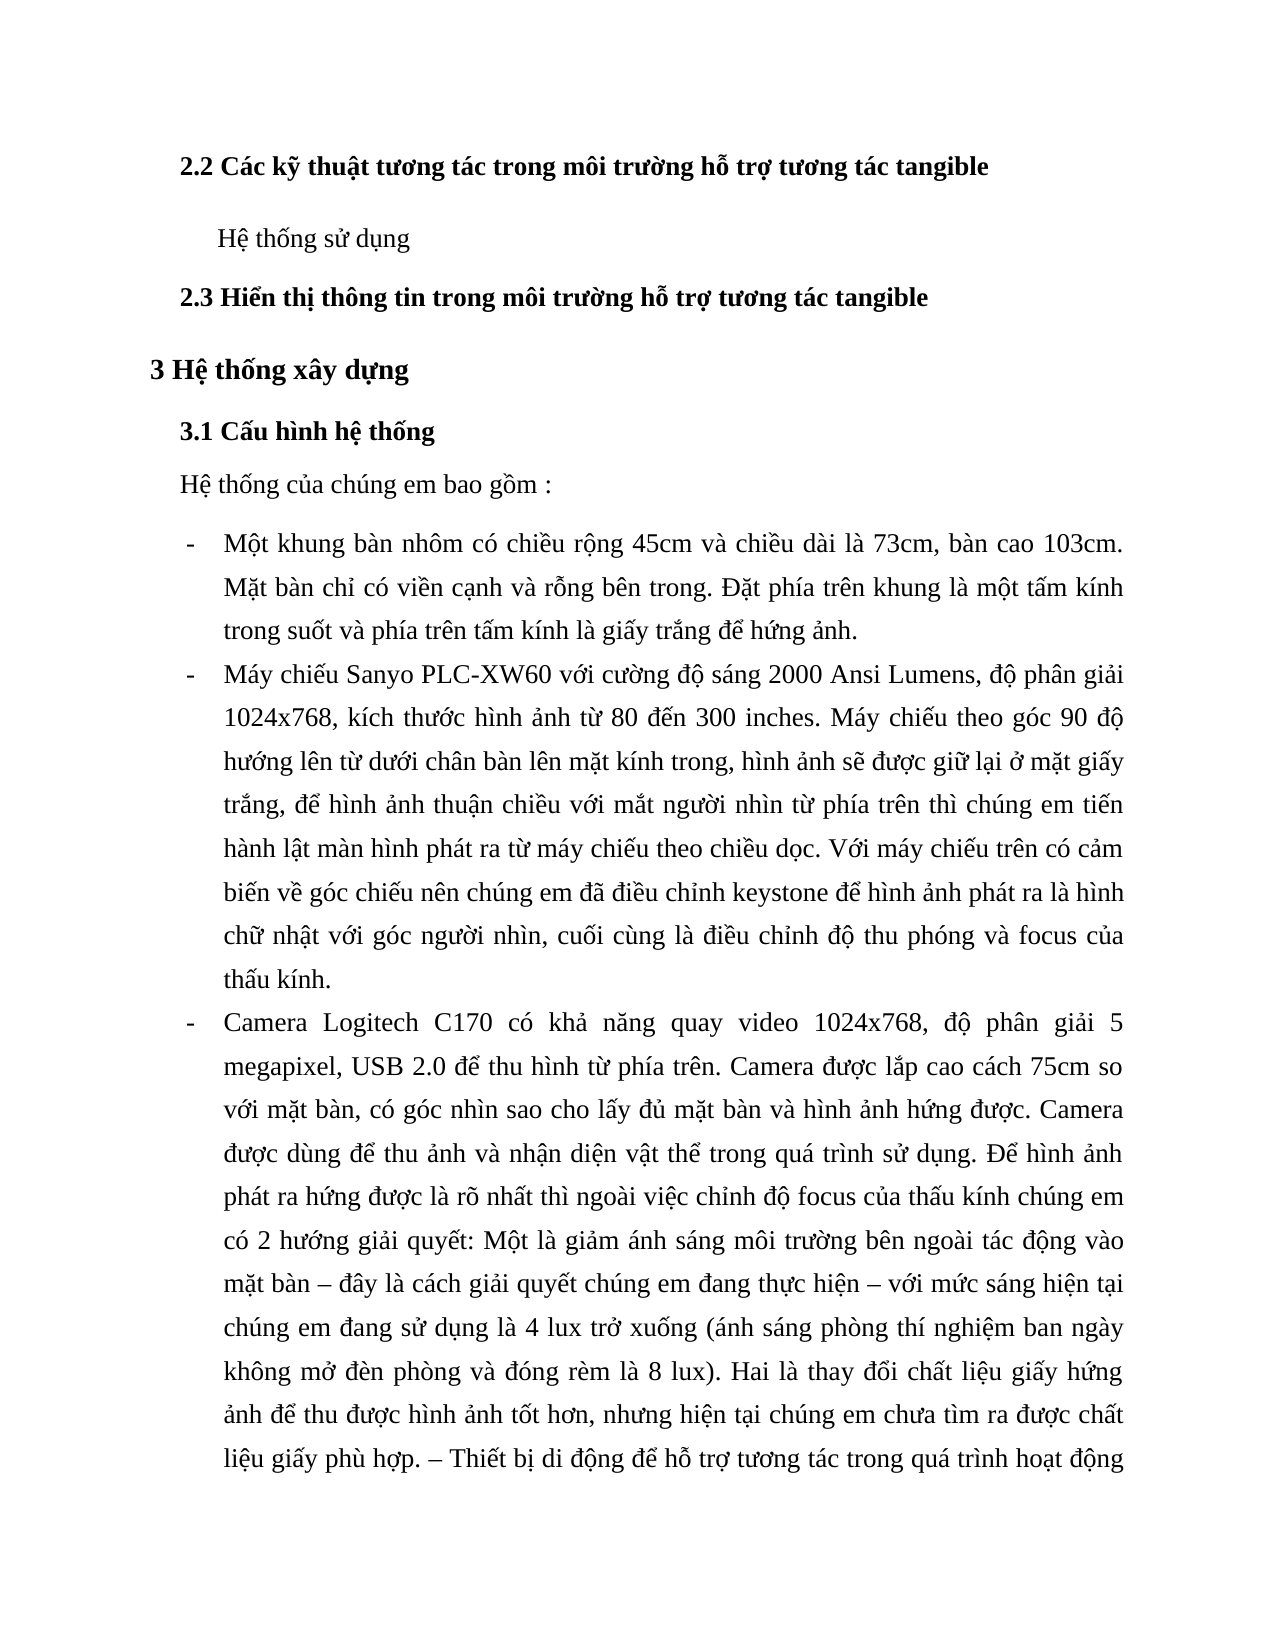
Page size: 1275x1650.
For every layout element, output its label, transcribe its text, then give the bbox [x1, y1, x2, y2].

subtitle 2.3 Hiển thị thông tin trong môi trường hỗ trợ tương tác tangible [150, 281, 1125, 312]
text Hệ thống của chúng em bao gồm : [150, 468, 1125, 499]
subtitle 2.2 Các kỹ thuật tương tác trong môi trường hỗ trợ tương tác tangible [150, 150, 1125, 181]
subtitle 3 Hệ thống xây dựng [150, 352, 1125, 386]
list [186, 1006, 1125, 1473]
text Hệ thống sử dụng [187, 222, 1125, 253]
list Máy chiếu Sanyo PLC-XW60 với cường độ sáng 2000 Ansi Lumens, độ phân giải 1024x768, kích thước hình ảnh từ 80 đến 300 inches. Máy chiếu theo góc 90 độ hướng lên từ dưới chân bàn lên mặt kính trong, hình ảnh sẽ được giữ lại ở mặt giấy trắng, để hình ảnh thuận chiều với mắt người nhìn từ phía trên thì chúng em tiến hành lật màn hình phát ra từ máy chiếu theo chiều dọc. Với máy chiếu trên có cảm biến về góc chiếu nên chúng em đã điều chỉnh keystone để hình ảnh phát ra là hình chữ nhật với góc người nhìn, cuối cùng là điều chỉnh độ thu phóng và focus của thấu kính. [186, 658, 1125, 994]
subtitle 3.1 Cấu hình hệ thống [150, 415, 1125, 446]
list Một khung bàn nhôm có chiều rộng 45cm và chiều dài là 73cm, bàn cao 103cm. Mặt bàn chỉ có viền cạnh và rỗng bên trong. Đặt phía trên khung là một tấm kính trong suốt và phía trên tấm kính là giấy trắng để hứng ảnh. [186, 527, 1125, 646]
